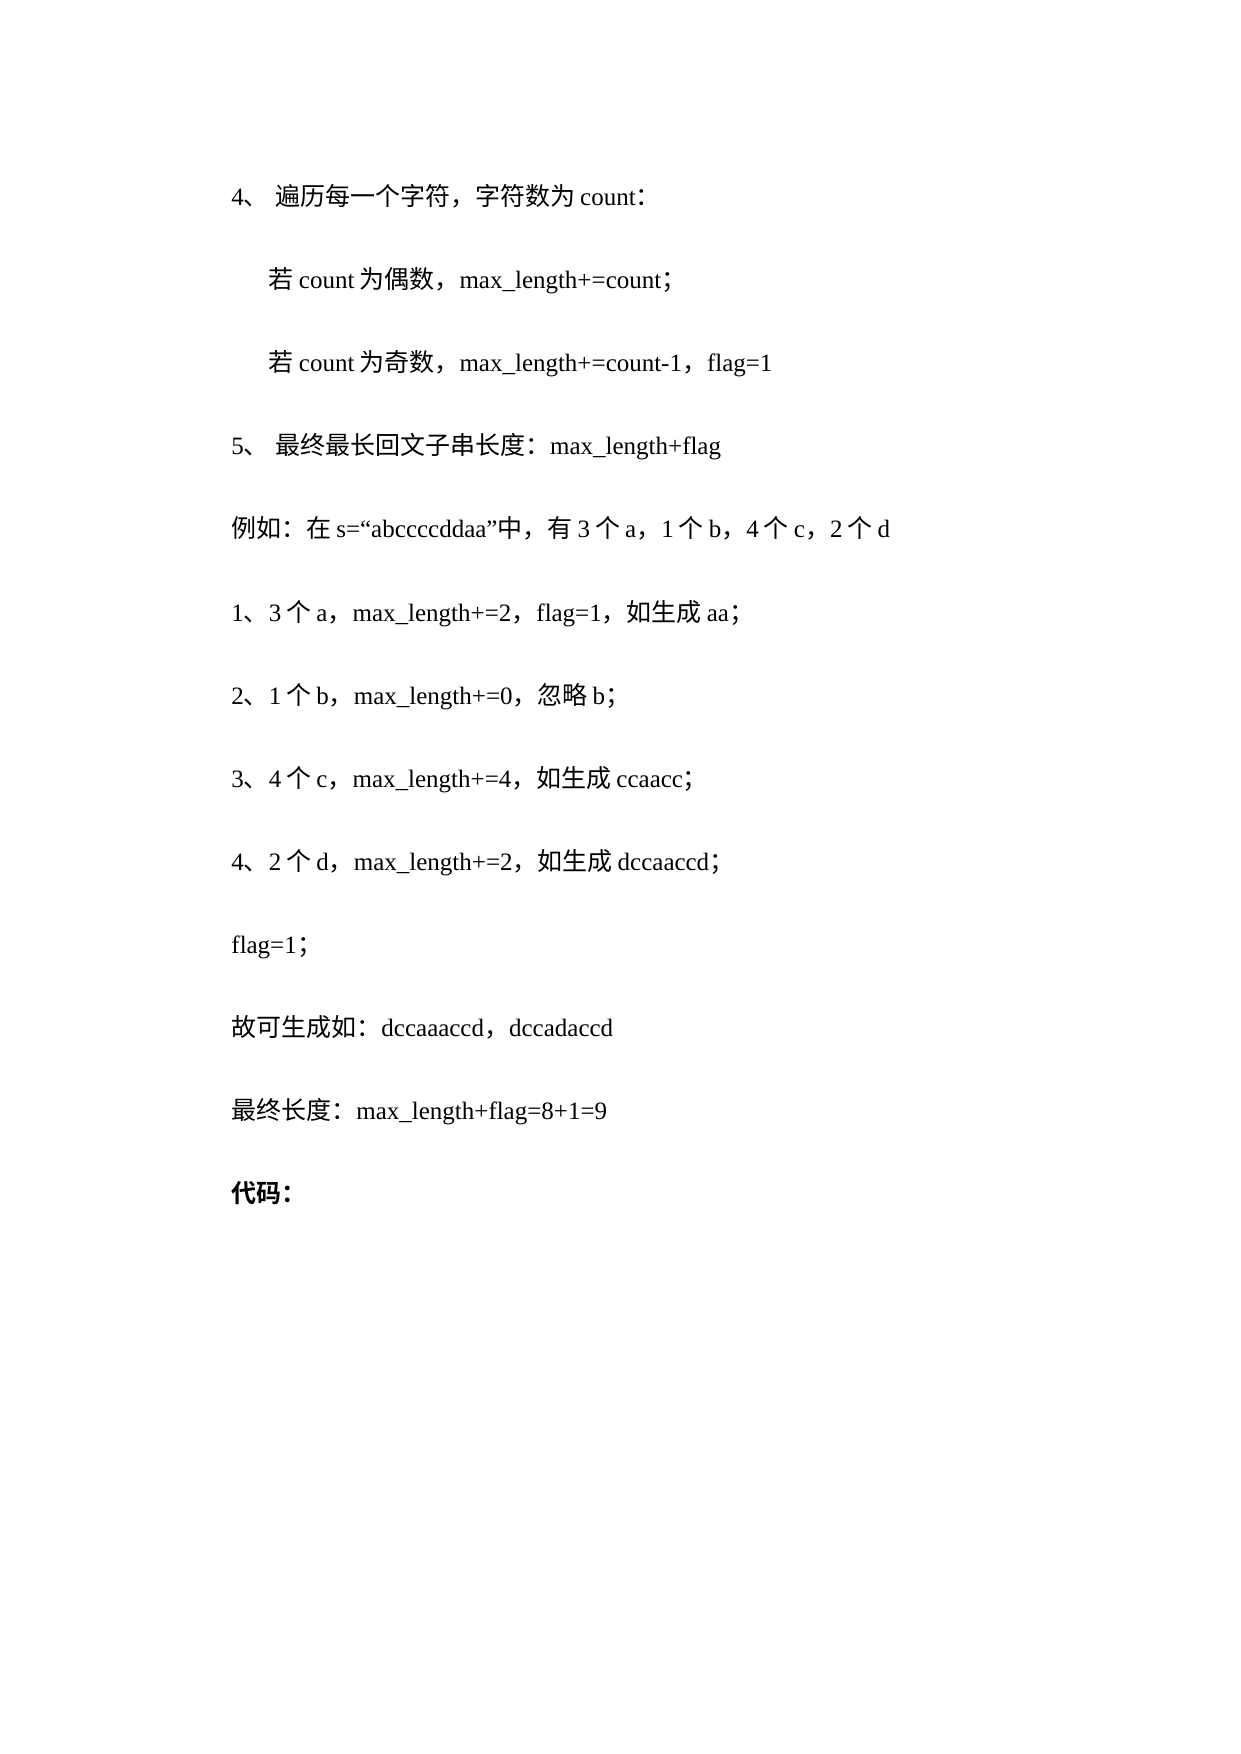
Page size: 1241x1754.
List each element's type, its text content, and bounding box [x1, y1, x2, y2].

text 3、4个c，max_length+=4，如生成ccaacc； [231, 744, 1053, 809]
text 代码： [187, 1159, 1053, 1224]
text 2、1个b，max_length+=0，忽略b； [231, 661, 1053, 726]
text flag=1； [231, 910, 1053, 975]
text 4、2个d，max_length+=2，如生成dccaaccd； [231, 827, 1053, 892]
text 故可生成如：dccaaaccd，dccadaccd [231, 993, 1053, 1058]
text 例如：在s=“abccccddaa”中，有3个a，1个b，4个c，2个d [231, 494, 1053, 559]
list 最终最长回文子串长度：max_length+flag [231, 411, 1053, 476]
text 1、3个a，max_length+=2，flag=1，如生成aa； [231, 578, 1053, 643]
text 若count为偶数，max_length+=count； [269, 245, 1053, 310]
list 遍历每一个字符，字符数为count： [231, 162, 1053, 227]
text 最终长度：max_length+flag=8+1=9 [231, 1076, 1053, 1141]
text 若count为奇数，max_length+=count-1，flag=1 [269, 328, 1053, 393]
